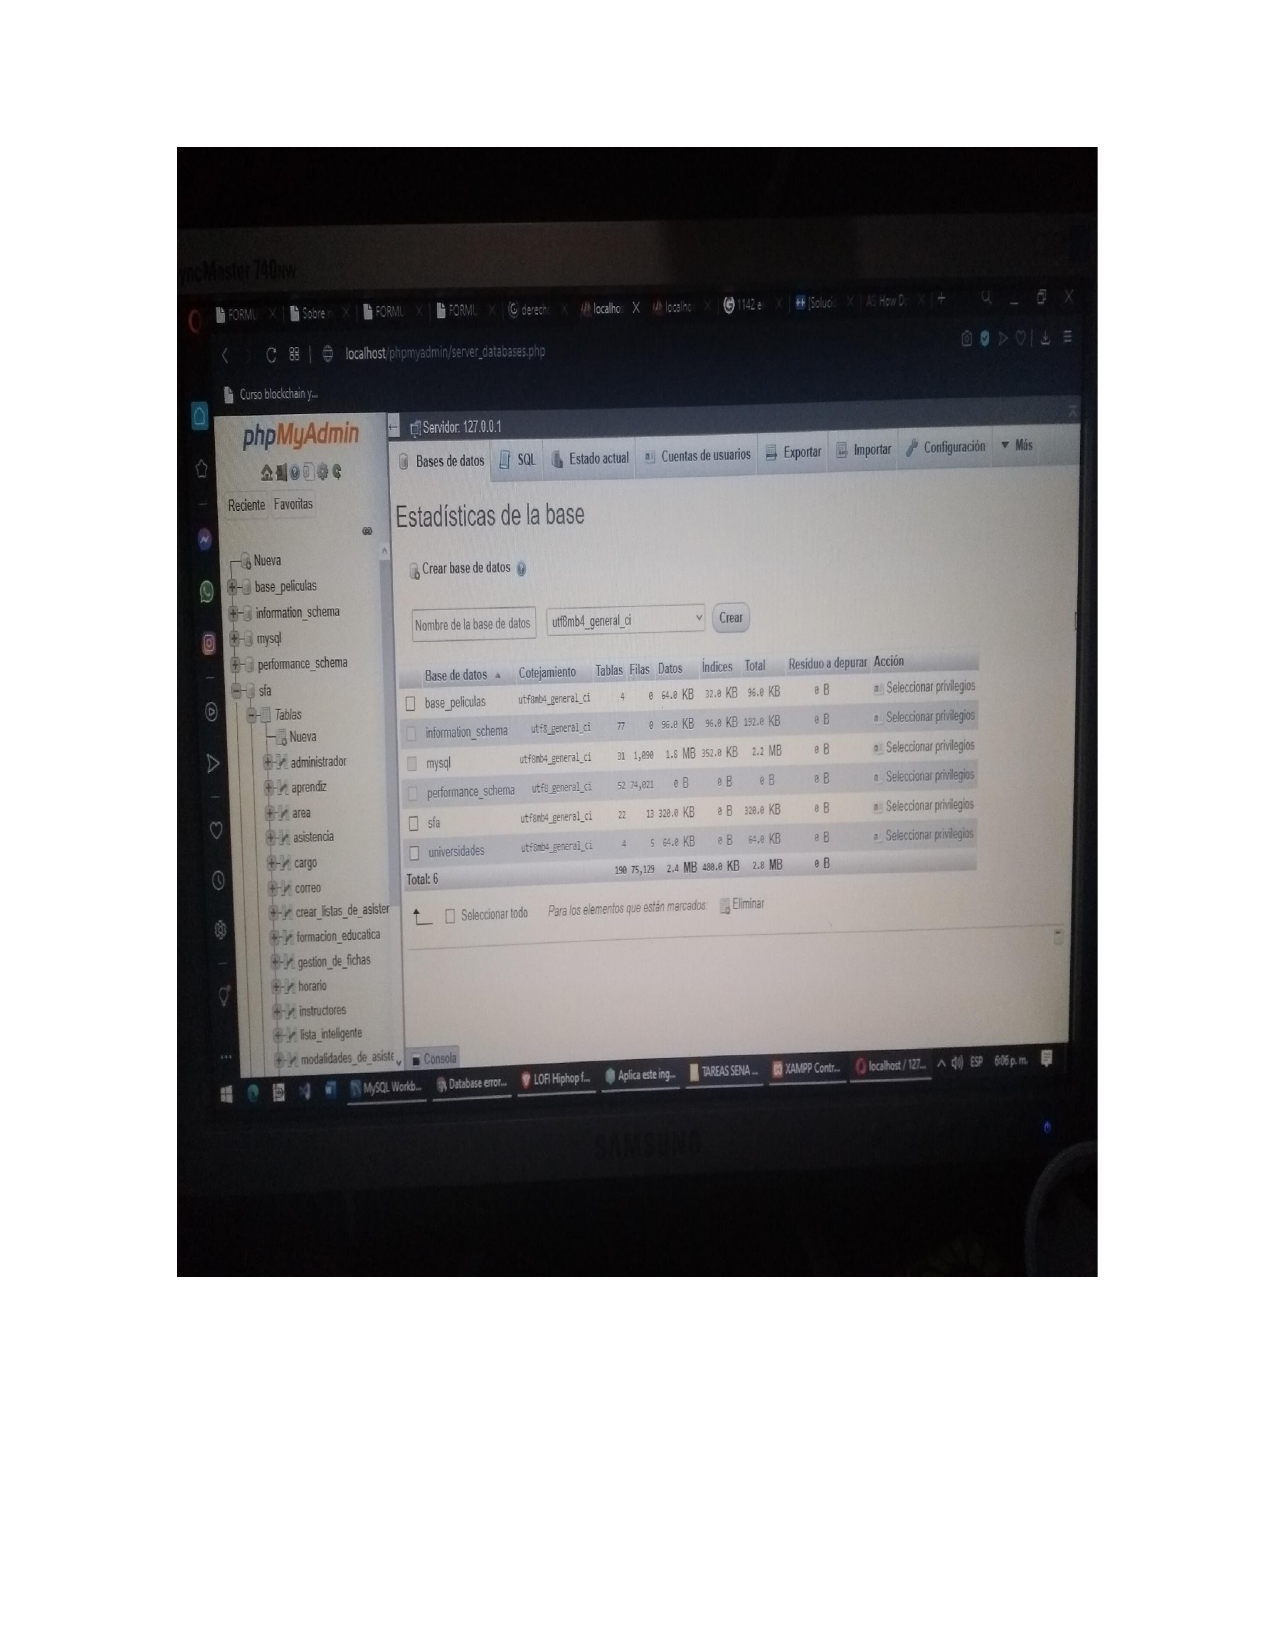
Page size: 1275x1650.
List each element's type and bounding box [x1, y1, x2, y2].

picture [177, 147, 1098, 1277]
